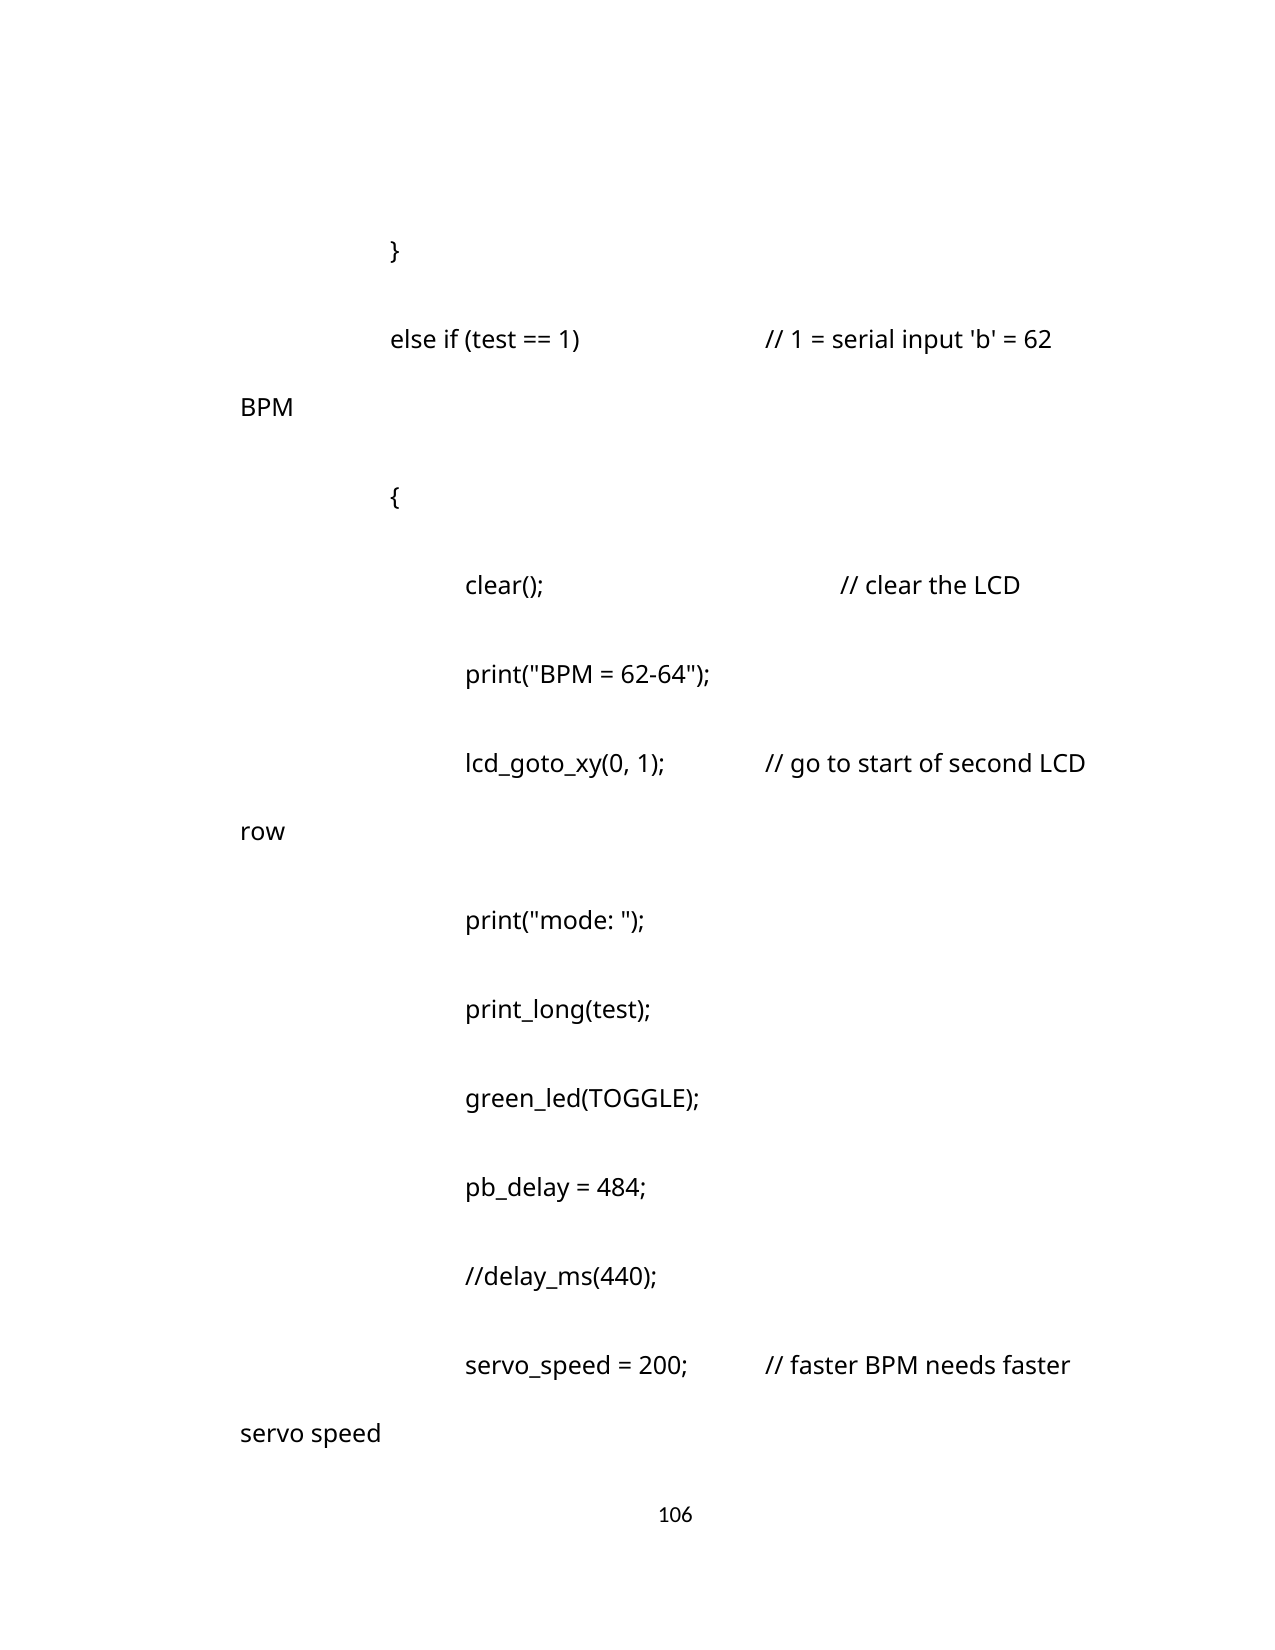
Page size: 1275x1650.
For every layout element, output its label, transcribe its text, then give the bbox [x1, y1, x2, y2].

text print("BPM = 62-64"); [240, 657, 1110, 691]
text servo_speed = 200; // faster BPM needs faster servo speed [240, 1348, 1110, 1450]
text //delay_ms(440); [240, 1259, 1110, 1293]
text print("mode: "); [240, 903, 1110, 937]
text { [240, 479, 1110, 513]
text green_led(TOGGLE); [240, 1081, 1110, 1115]
text else if (test == 1) // 1 = serial input 'b' = 62 BPM [240, 322, 1110, 424]
text print_long(test); [240, 992, 1110, 1026]
text clear(); // clear the LCD [240, 568, 1110, 602]
text lcd_goto_xy(0, 1); // go to start of second LCD row [240, 746, 1110, 848]
text pb_delay = 484; [240, 1170, 1110, 1204]
text } [240, 233, 1110, 267]
